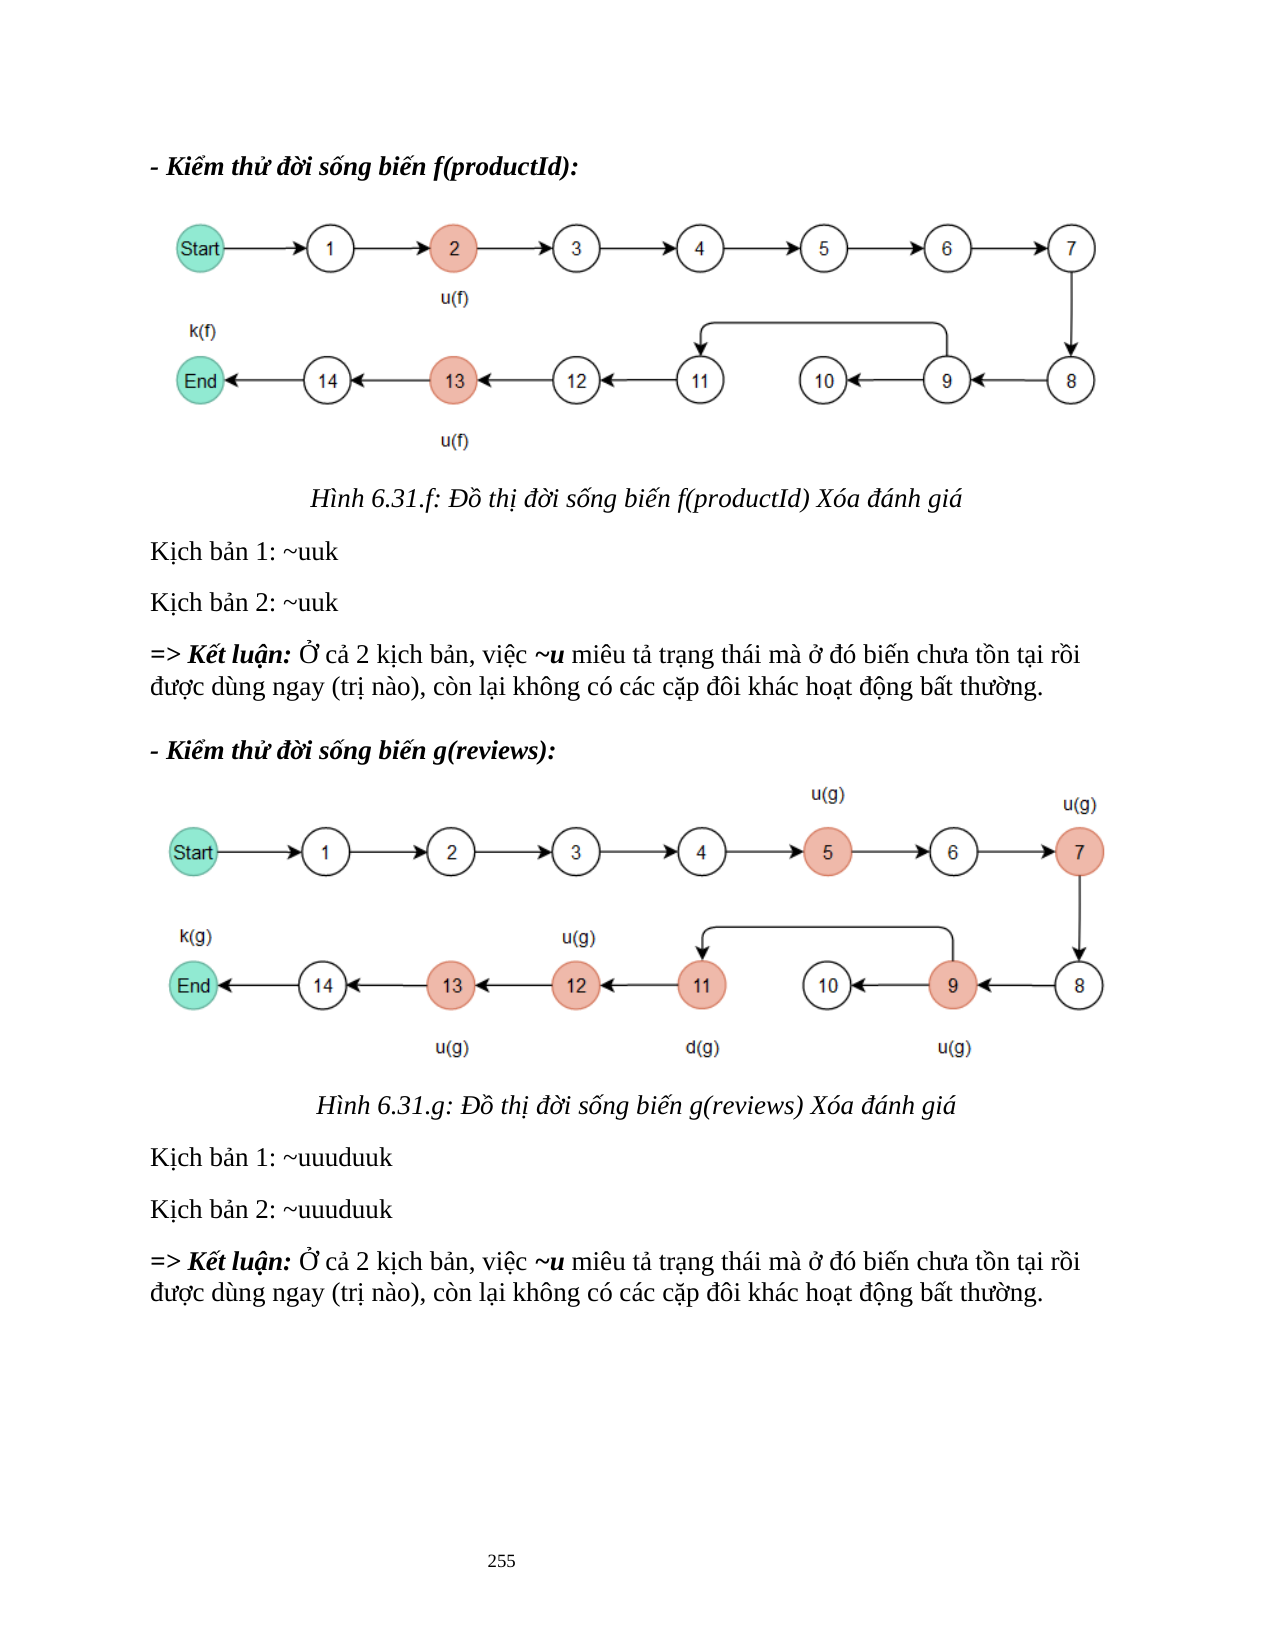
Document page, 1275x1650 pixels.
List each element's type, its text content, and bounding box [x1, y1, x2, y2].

text Kịch bản 1: ~uuuduuk [150, 1141, 1125, 1173]
text => Kết luận: Ở cả 2 kịch bản, việc ~u miêu tả trạng thái mà ở đó biến chưa tồn tại rồi được dùng ngay (trị nào), còn lại không có các cặp đôi khác hoạt động bất thường. [150, 638, 1125, 701]
text Hình 6.31.g: Đồ thị đời sống biến g(reviews) Xóa đánh giá [150, 1089, 1125, 1121]
subtitle - Kiểm thử đời sống biến g(reviews): [150, 734, 1125, 765]
text => Kết luận: Ở cả 2 kịch bản, việc ~u miêu tả trạng thái mà ở đó biến chưa tồn tại rồi được dùng ngay (trị nào), còn lại không có các cặp đôi khác hoạt động bất thường. [150, 1245, 1125, 1308]
text Kịch bản 2: ~uuk [150, 587, 1125, 618]
text Hình 6.31.f: Đồ thị đời sống biến f(productId) Xóa đánh giá [150, 483, 1125, 514]
picture [150, 778, 1125, 1069]
picture [150, 194, 1125, 462]
subtitle - Kiểm thử đời sống biến f(productId): [150, 150, 1125, 181]
text Kịch bản 1: ~uuk [150, 534, 1125, 566]
text Kịch bản 2: ~uuuduuk [150, 1193, 1125, 1224]
